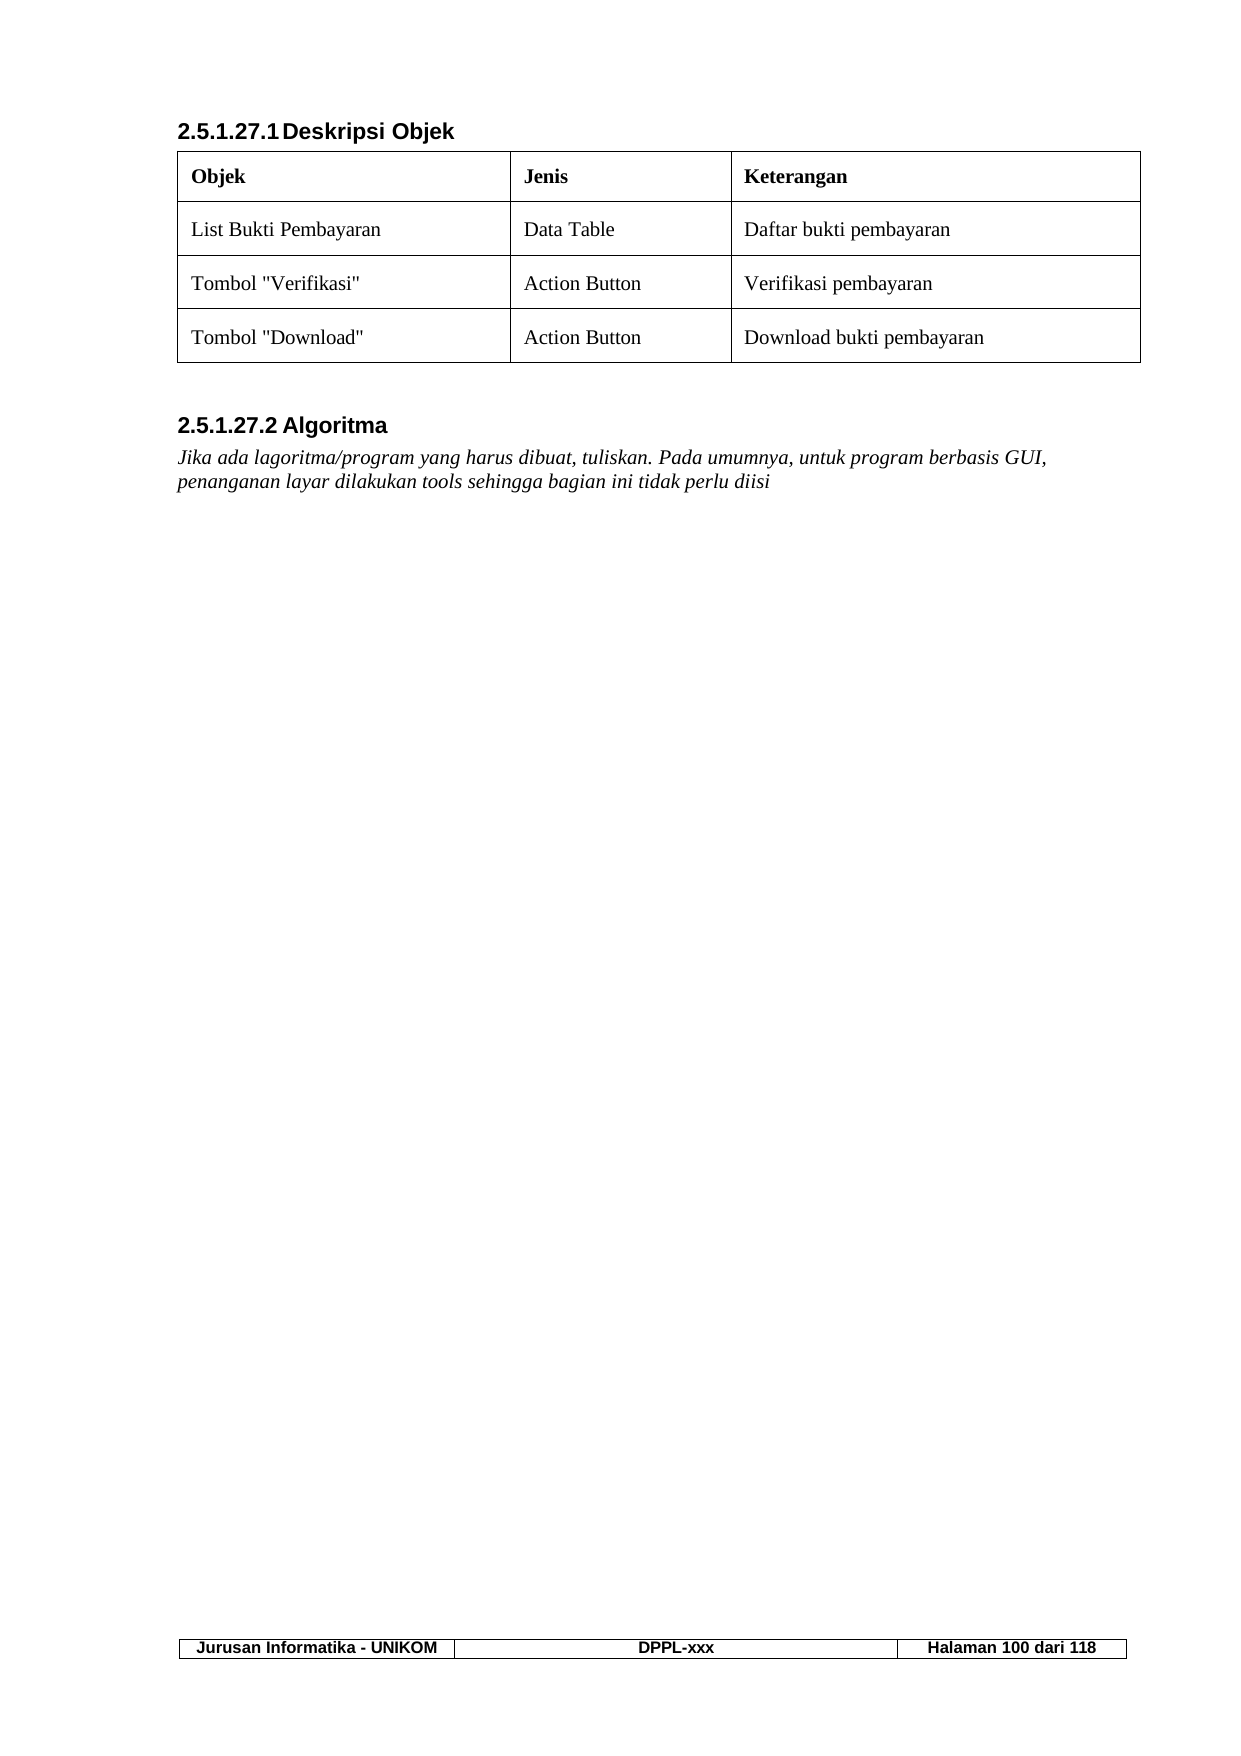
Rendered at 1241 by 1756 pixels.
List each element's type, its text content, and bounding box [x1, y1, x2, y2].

table_cell List Bukti Pembayaran [178, 202, 510, 254]
table_cell Action Button [511, 309, 731, 362]
table_header Jenis [511, 152, 731, 201]
table_cell Daftar bukti pembayaran [732, 202, 1140, 254]
list Algoritma [177, 412, 1211, 438]
table_header Objek [178, 152, 510, 201]
table_header Keterangan [732, 152, 1140, 201]
table_cell Tombol "Verifikasi" [178, 256, 510, 308]
table_cell Verifikasi pembayaran [732, 256, 1140, 308]
subtitle Deskripsi Objek [177, 118, 1211, 144]
table_cell Tombol "Download" [178, 309, 510, 362]
text Jika ada lagoritma/program yang harus dibuat, tuliskan. Pada umumnya, untuk program berbasis GUI, penanganan layar dilakukan tools sehingga bagian ini tidak perlu diisi [177, 445, 1047, 493]
table_cell Data Table [511, 202, 731, 254]
table_cell Action Button [511, 256, 731, 308]
table_cell Download bukti pembayaran [732, 309, 1140, 362]
